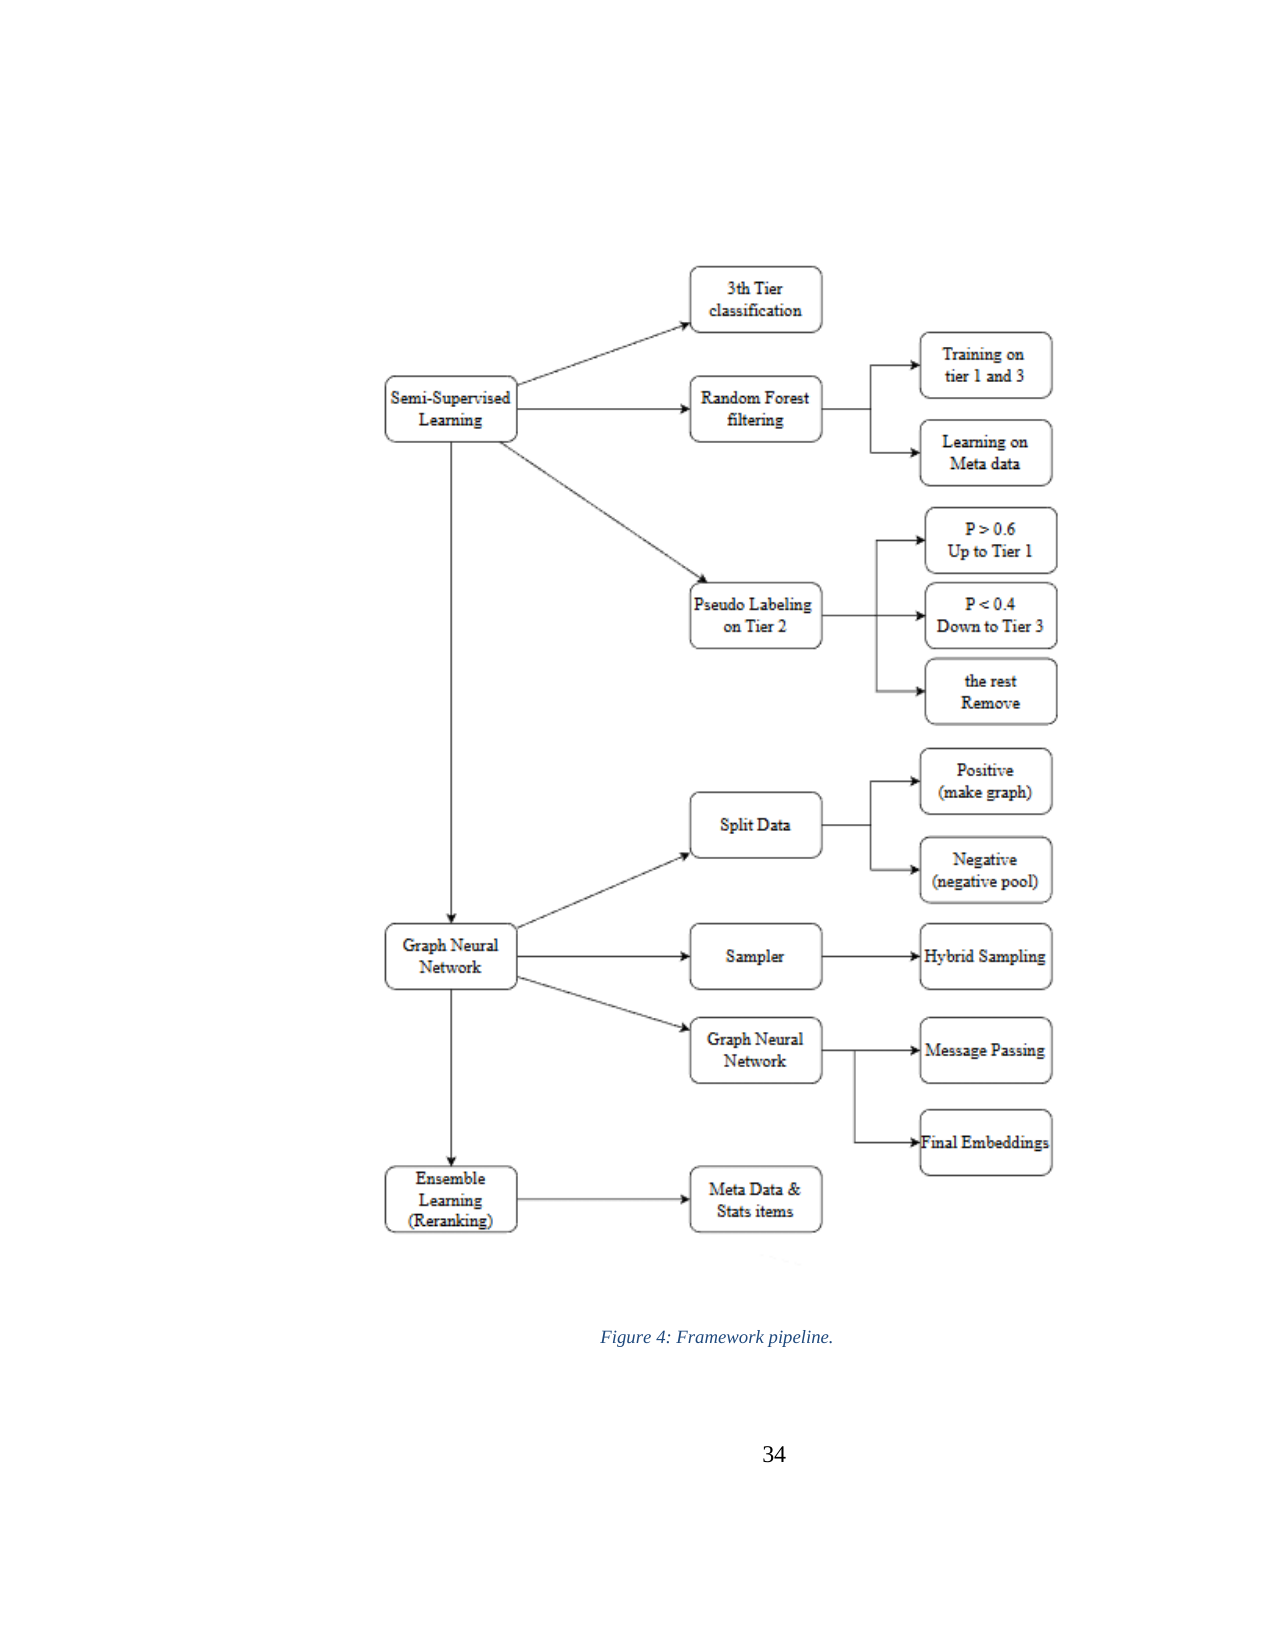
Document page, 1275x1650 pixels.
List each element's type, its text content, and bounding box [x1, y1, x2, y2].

picture [338, 225, 1097, 1286]
